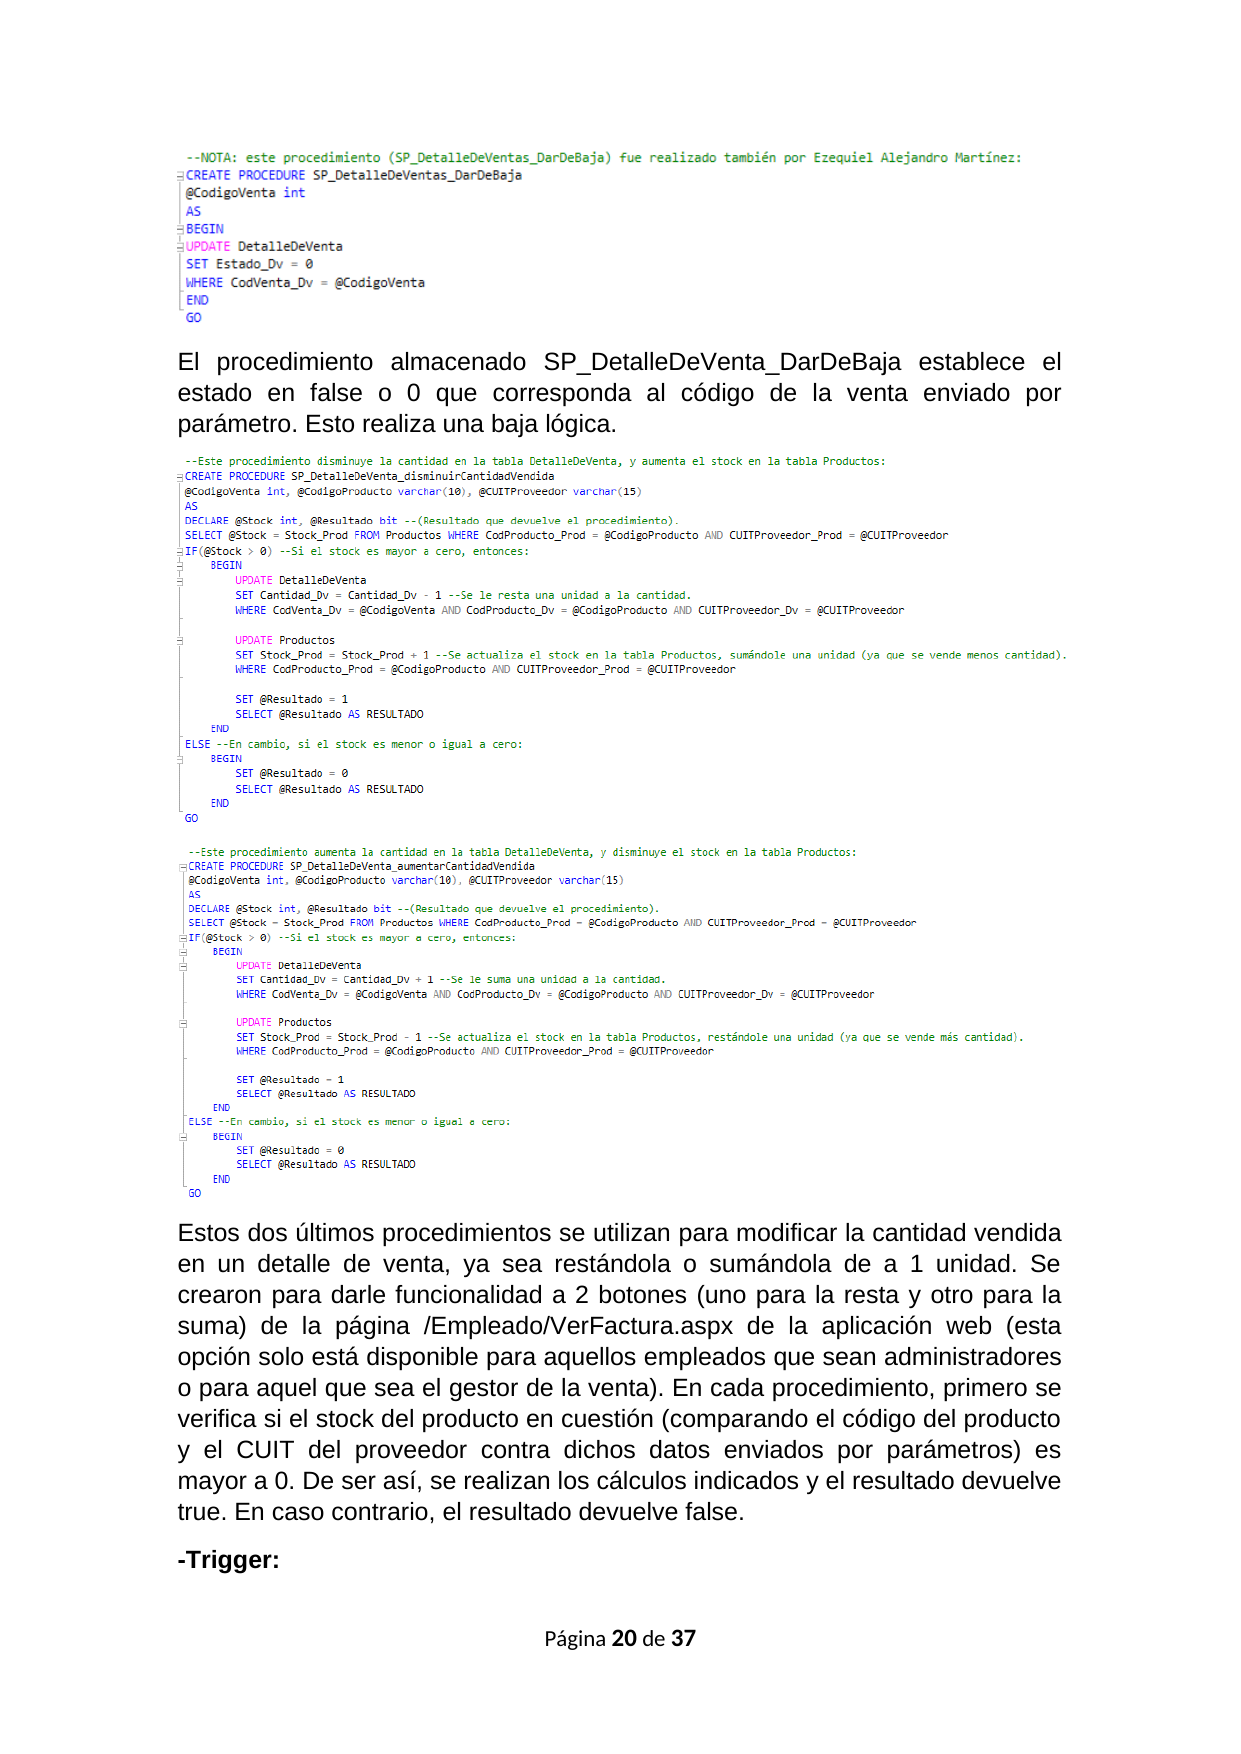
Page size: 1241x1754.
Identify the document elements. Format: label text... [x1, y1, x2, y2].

text Estos dos últimos procedimientos se utilizan para modificar la cantidad vendida en un detalle de venta, ya sea restándola o sumándola de a 1 unidad. Se crearon para darle funcionalidad a 2 botones (uno para la resta y otro para la suma) de la página /Empleado/VerFactura.aspx de la aplicación web (esta opción solo está disponible para aquellos empleados que sean administradores o para aquel que sea el gestor de la venta). En cada procedimiento, primero se verifica si el stock del producto en cuestión (comparando el código del producto y el CUIT del proveedor contra dichos datos enviados por parámetros) es mayor a 0. De ser así, se realizan los cálculos indicados y el resultado devuelve true. En caso contrario, el resultado devuelve false. [177, 1218, 1063, 1526]
picture [177, 456, 1070, 827]
picture [177, 147, 1028, 328]
picture [177, 845, 1028, 1199]
text El procedimiento almacenado SP_DetalleDeVenta_DarDeBaja establece el estado en false o 0 que corresponda al código de la venta enviado por parámetro. Esto realiza una baja lógica. [177, 346, 1063, 437]
text -Trigger: [177, 1545, 1063, 1574]
